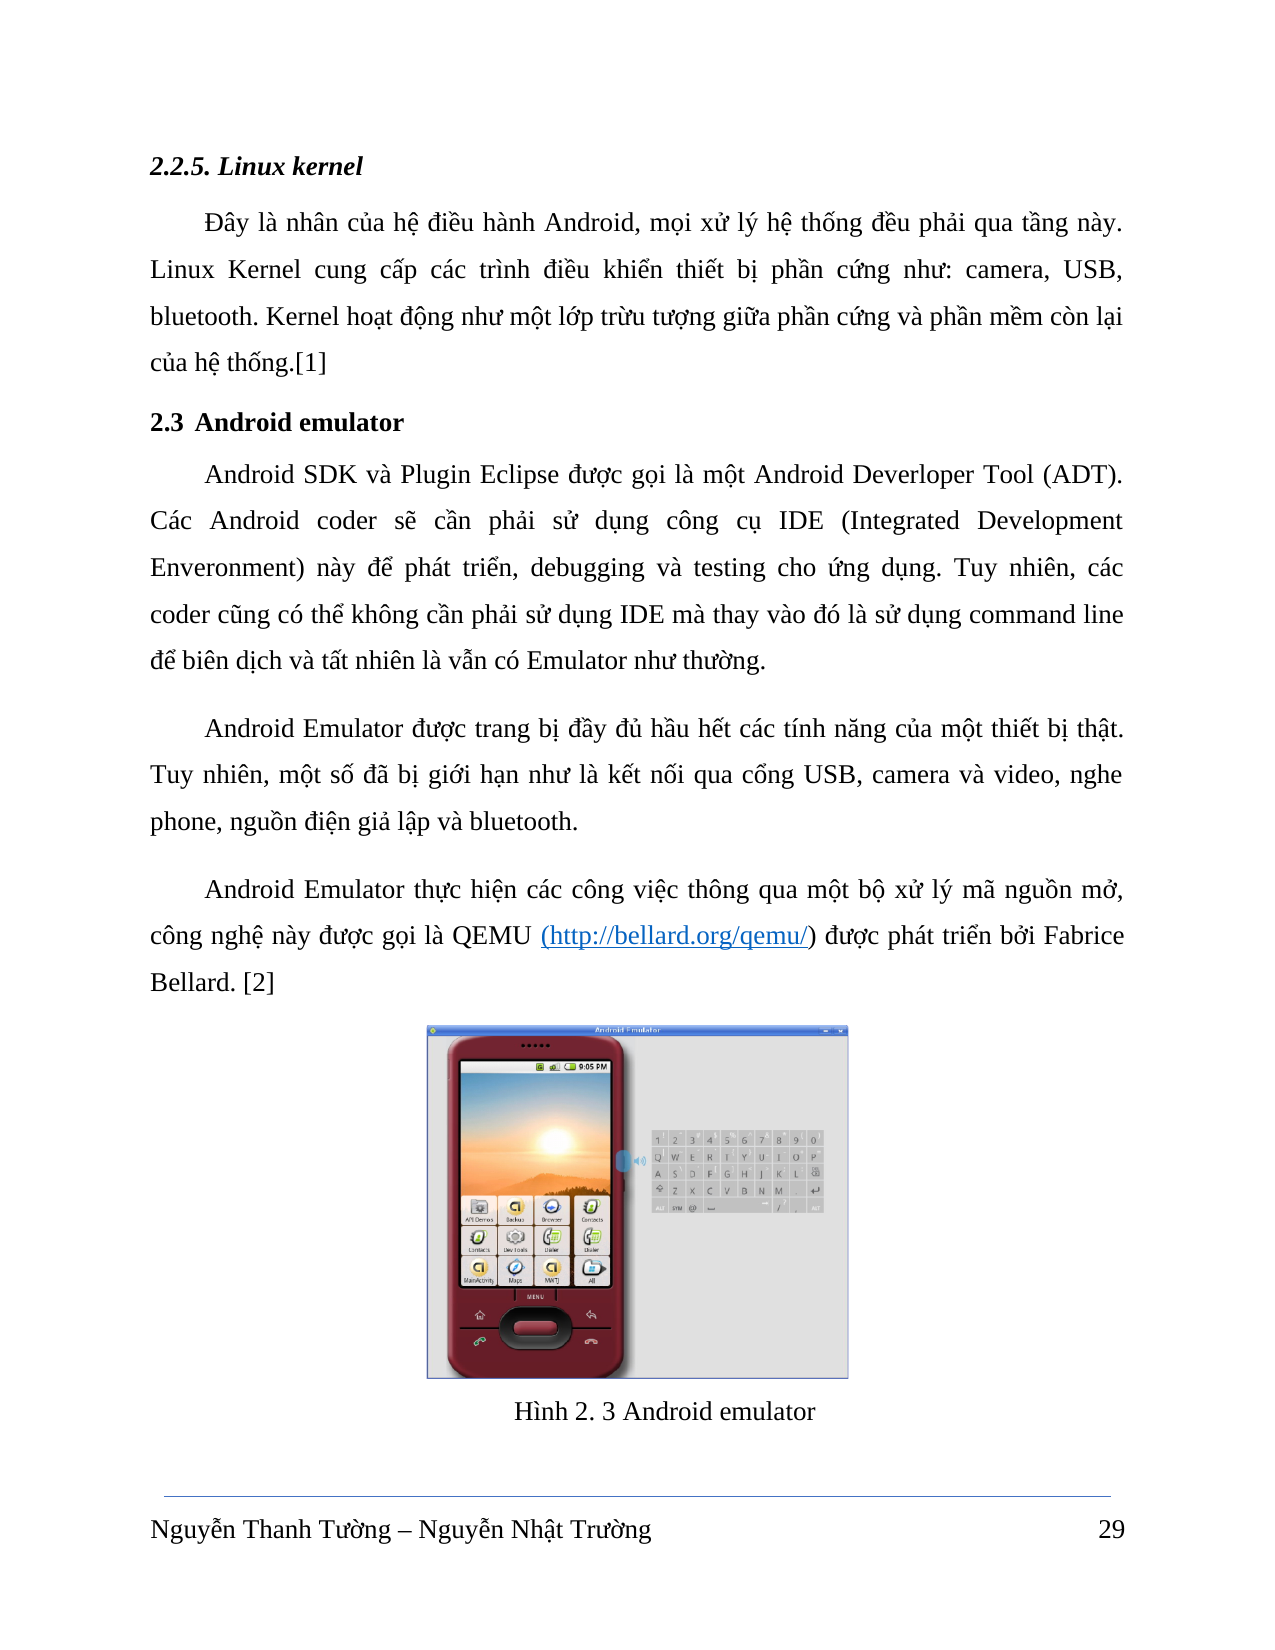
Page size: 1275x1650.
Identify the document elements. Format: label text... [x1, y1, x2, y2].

picture [426, 1025, 849, 1379]
text Android Emulator thực hiện các công việc thông qua một bộ xử lý mã nguồn mở, công nghệ này được gọi là QEMU (http://bellard.org/qemu/) được phát triển bởi Fabrice Bellard. [2] [150, 873, 1125, 997]
subtitle Android emulator [150, 406, 1125, 437]
subtitle 2.2.5. Linux kernel [150, 150, 1125, 181]
text Android Emulator được trang bị đầy đủ hầu hết các tính năng của một thiết bị thật. Tuy nhiên, một số đã bị giới hạn như là kết nối qua cổng USB, camera và video, nghe phone, nguồn điện giả lập và bluetooth. [150, 712, 1125, 836]
text Android SDK và Plugin Eclipse được gọi là một Android Deverloper Tool (ADT). Các Android coder sẽ cần phải sử dụng công cụ IDE (Integrated Development Enveronment) này để phát triển, debugging và testing cho ứng dụng. Tuy nhiên, các coder cũng có thể không cần phải sử dụng IDE mà thay vào đó là sử dụng command line để biên dịch và tất nhiên là vẫn có Emulator như thường. [150, 458, 1125, 676]
text Đây là nhân của hệ điều hành Android, mọi xử lý hệ thống đều phải qua tầng này. Linux Kernel cung cấp các trình điều khiển thiết bị phần cứng như: camera, USB, bluetooth. Kernel hoạt động như một lớp trừu tượng giữa phần cứng và phần mềm còn lại của hệ thống.[1] [150, 207, 1125, 378]
